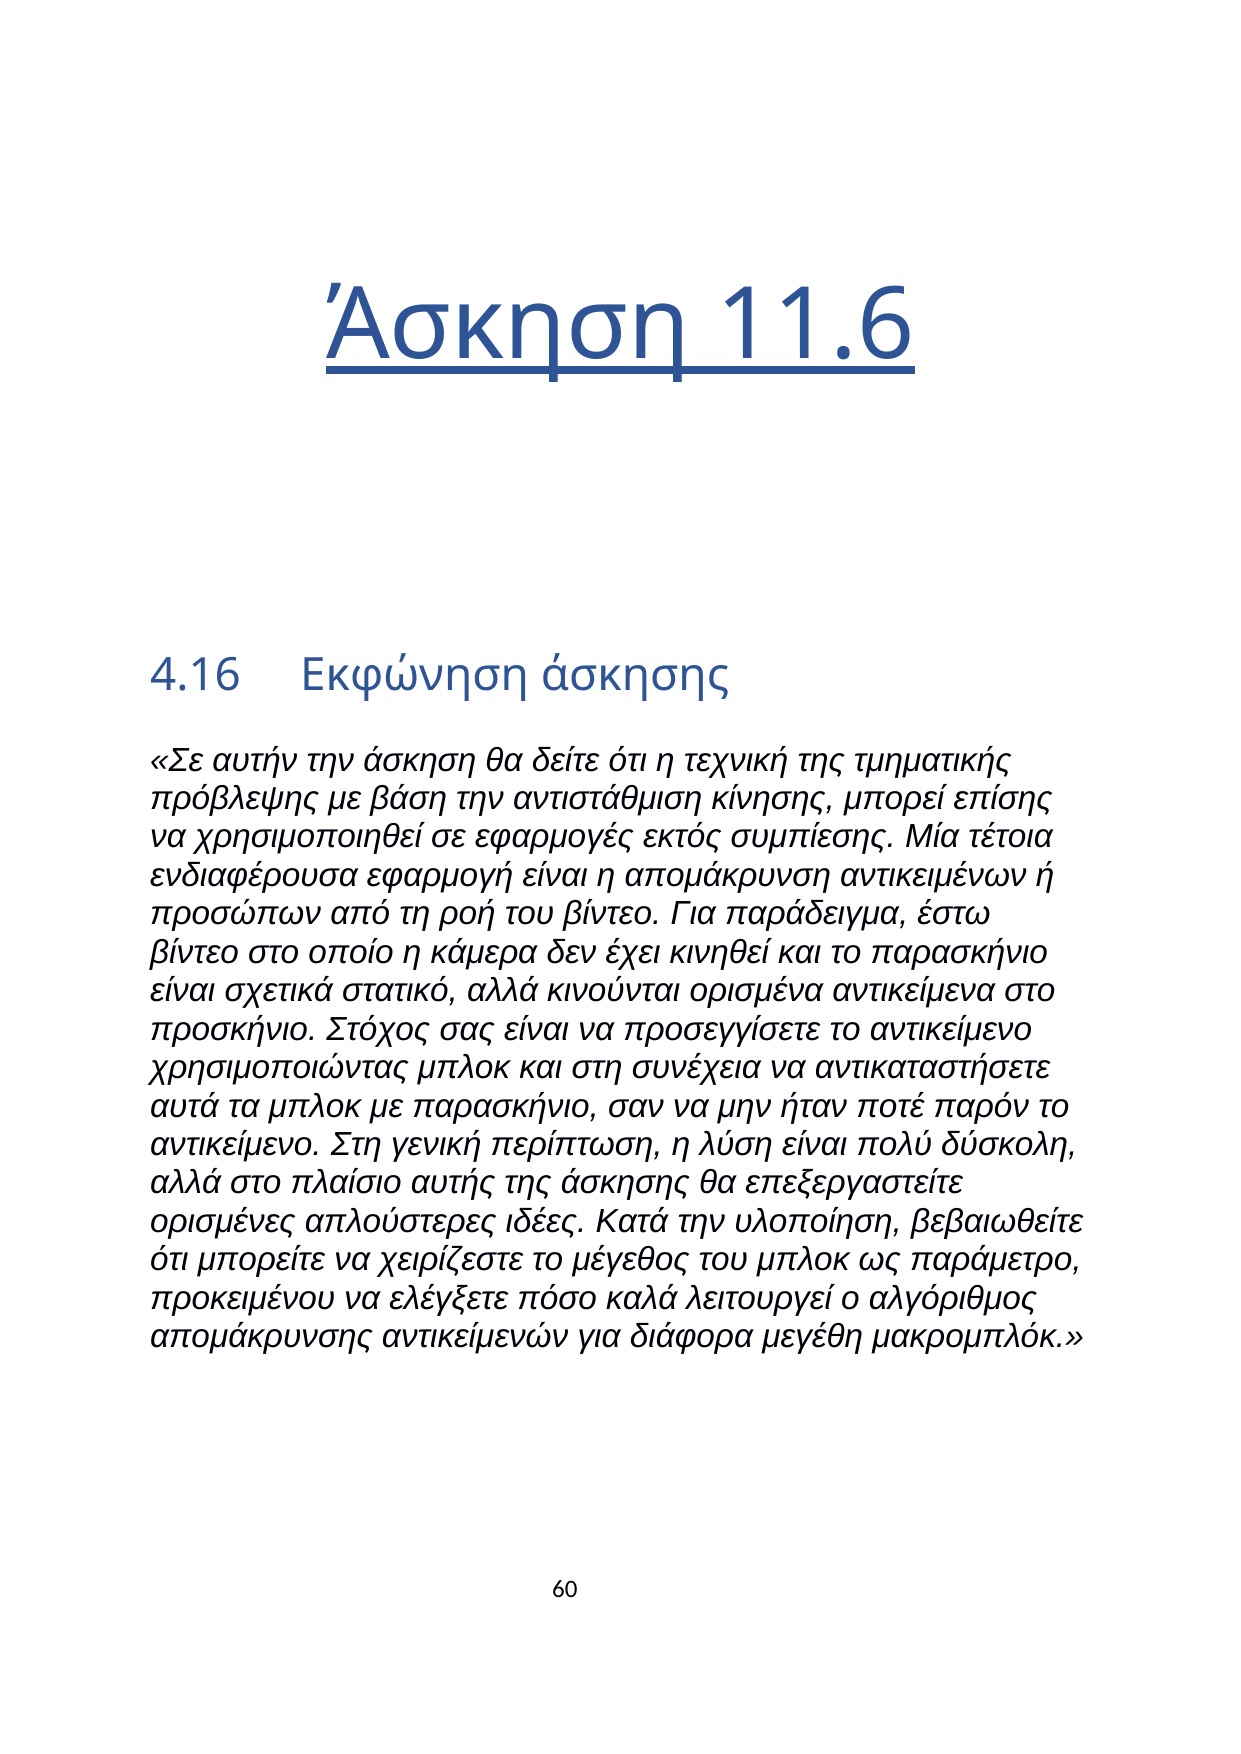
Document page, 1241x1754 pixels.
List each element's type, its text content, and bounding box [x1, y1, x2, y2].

subtitle Εκφώνηση άσκησης [150, 642, 1090, 704]
text «Σε αυτήν την άσκηση θα δείτε ότι η τεχνική της τμηματικής πρόβλεψης με βάση την αντιστάθμιση κίνησης, μπορεί επίσης να χρησιμοποιηθεί σε εφαρμογές εκτός συμπίεσης. Μία τέτοια ενδιαφέρουσα εφαρμογή είναι η απομάκρυνση αντικειμένων ή προσώπων από τη ροή του βίντεο. Για παράδειγμα, έστω βίντεο στο οποίο η κάμερα δεν έχει κινηθεί και το παρασκήνιο είναι σχετικά στατικό, αλλά κινούνται ορισμένα αντικείμενα στο προσκήνιο. Στόχος σας είναι να προσεγγίσετε το αντικείμενο χρησιμοποιώντας μπλοκ και στη συνέχεια να αντικαταστήσετε αυτά τα μπλοκ με παρασκήνιο, σαν να μην ήταν ποτέ παρόν το αντικείμενο. Στη γενική περίπτωση, η λύση είναι πολύ δύσκολη, αλλά στο πλαίσιο αυτής της άσκησης θα επεξεργαστείτε ορισμένες απλούστερες ιδέες. Κατά την υλοποίηση, βεβαιωθείτε ότι μπορείτε να χειρίζεστε το μέγεθος του μπλοκ ως παράμετρο, προκειμένου να ελέγξετε πόσο καλά λειτουργεί ο αλγόριθμος απομάκρυνσης αντικείμενών για διάφορα μεγέθη μακρομπλόκ.» [150, 740, 1090, 1355]
subtitle Άσκηση 11.6 [150, 252, 1090, 388]
